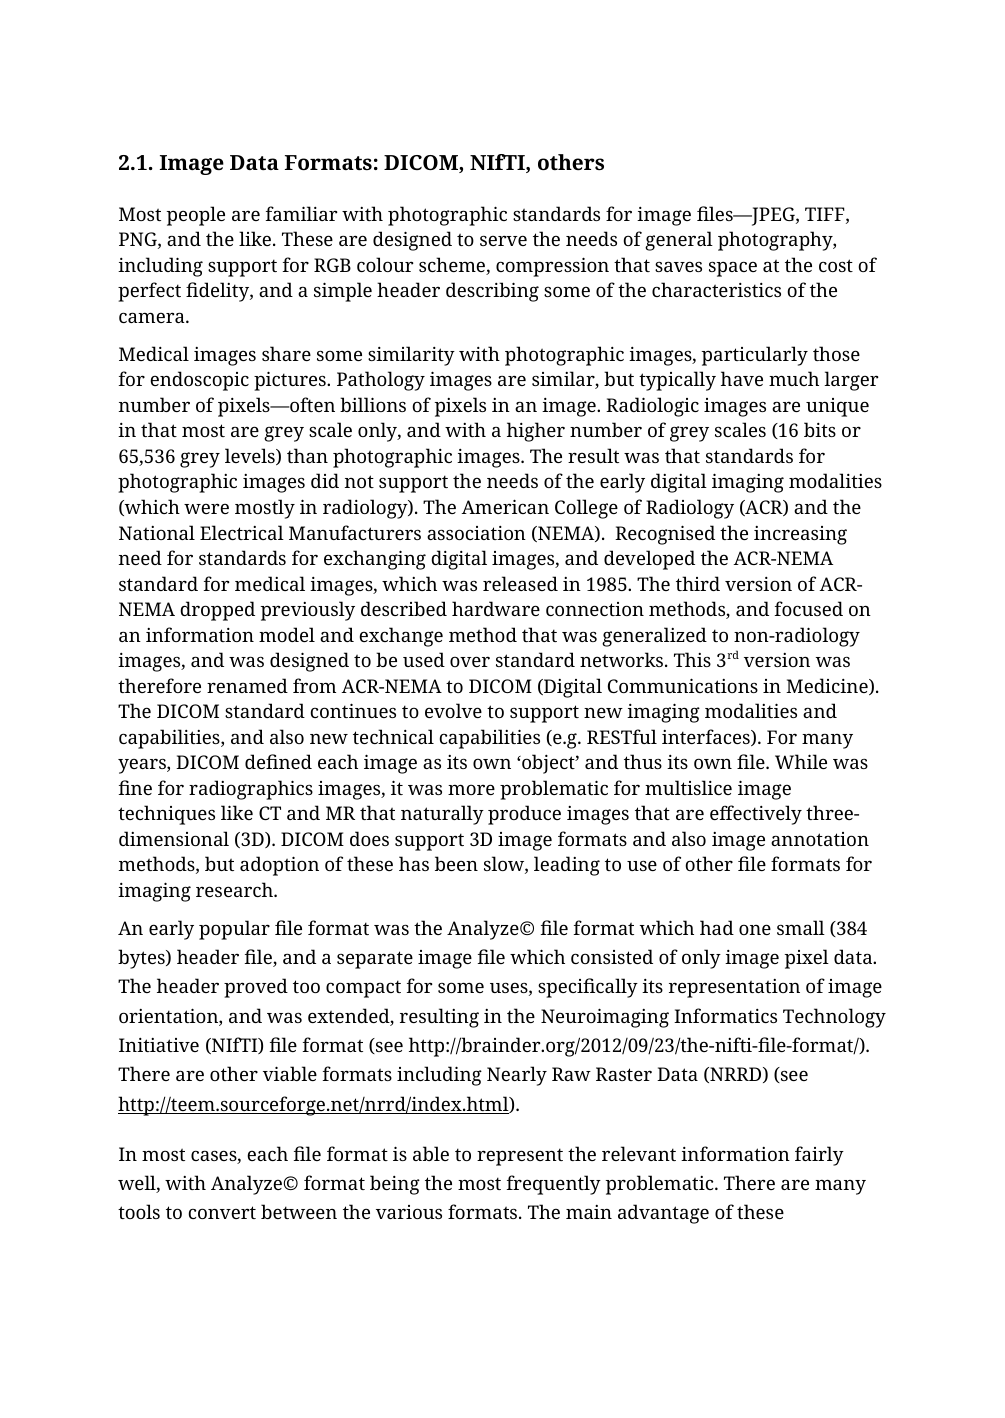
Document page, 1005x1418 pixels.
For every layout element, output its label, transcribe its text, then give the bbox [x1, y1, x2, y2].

text Image Data Formats: DICOM, NIfTI, others [118, 148, 886, 176]
text Most people are familiar with photographic standards for image files—JPEG, TIFF, PNG, and the like. These are designed to serve the needs of general photography, including support for RGB colour scheme, compression that saves space at the cost of perfect fidelity, and a simple header describing some of the characteristics of the camera. [118, 201, 886, 329]
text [118, 1141, 886, 1225]
text Medical images share some similarity with photographic images, particularly those for endoscopic pictures. Pathology images are similar, but typically have much larger number of pixels—often billions of pixels in an image. Radiologic images are unique in that most are grey scale only, and with a higher number of grey scales (16 bits or 65,536 grey levels) than photographic images. The result was that standards for photographic images did not support the needs of the early digital imaging modalities (which were mostly in radiology). The American College of Radiology (ACR) and the National Electrical Manufacturers association (NEMA). Recognised the increasing need for standards for exchanging digital images, and developed the ACR-NEMA standard for medical images, which was released in 1985. The third version of ACR-NEMA dropped previously described hardware connection methods, and focused on an information model and exchange method that was generalized to non-radiology images, and was designed to be used over standard networks. This 3rd version was therefore renamed from ACR-NEMA to DICOM (Digital Communications in Medicine). The DICOM standard continues to evolve to support new imaging modalities and capabilities, and also new technical capabilities (e.g. RESTful interfaces). For many years, DICOM defined each image as its own ‘object’ and thus its own file. While was fine for radiographics images, it was more problematic for multislice image techniques like CT and MR that naturally produce images that are effectively three-dimensional (3D). DICOM does support 3D image formats and also image annotation methods, but adoption of these has been slow, leading to use of other file formats for imaging research. [118, 341, 886, 903]
text An early popular file format was the Analyze© file format which had one small (384 bytes) header file, and a separate image file which consisted of only image pixel data. The header proved too compact for some uses, specifically its representation of image orientation, and was extended, resulting in the Neuroimaging Informatics Technology Initiative (NIfTI) file format (see http://brainder.org/2012/09/23/the-nifti-file-format/). There are other viable formats including Nearly Raw Raster Data (NRRD) (see http://teem.sourceforge.net/nrrd/index.html). [118, 915, 886, 1116]
